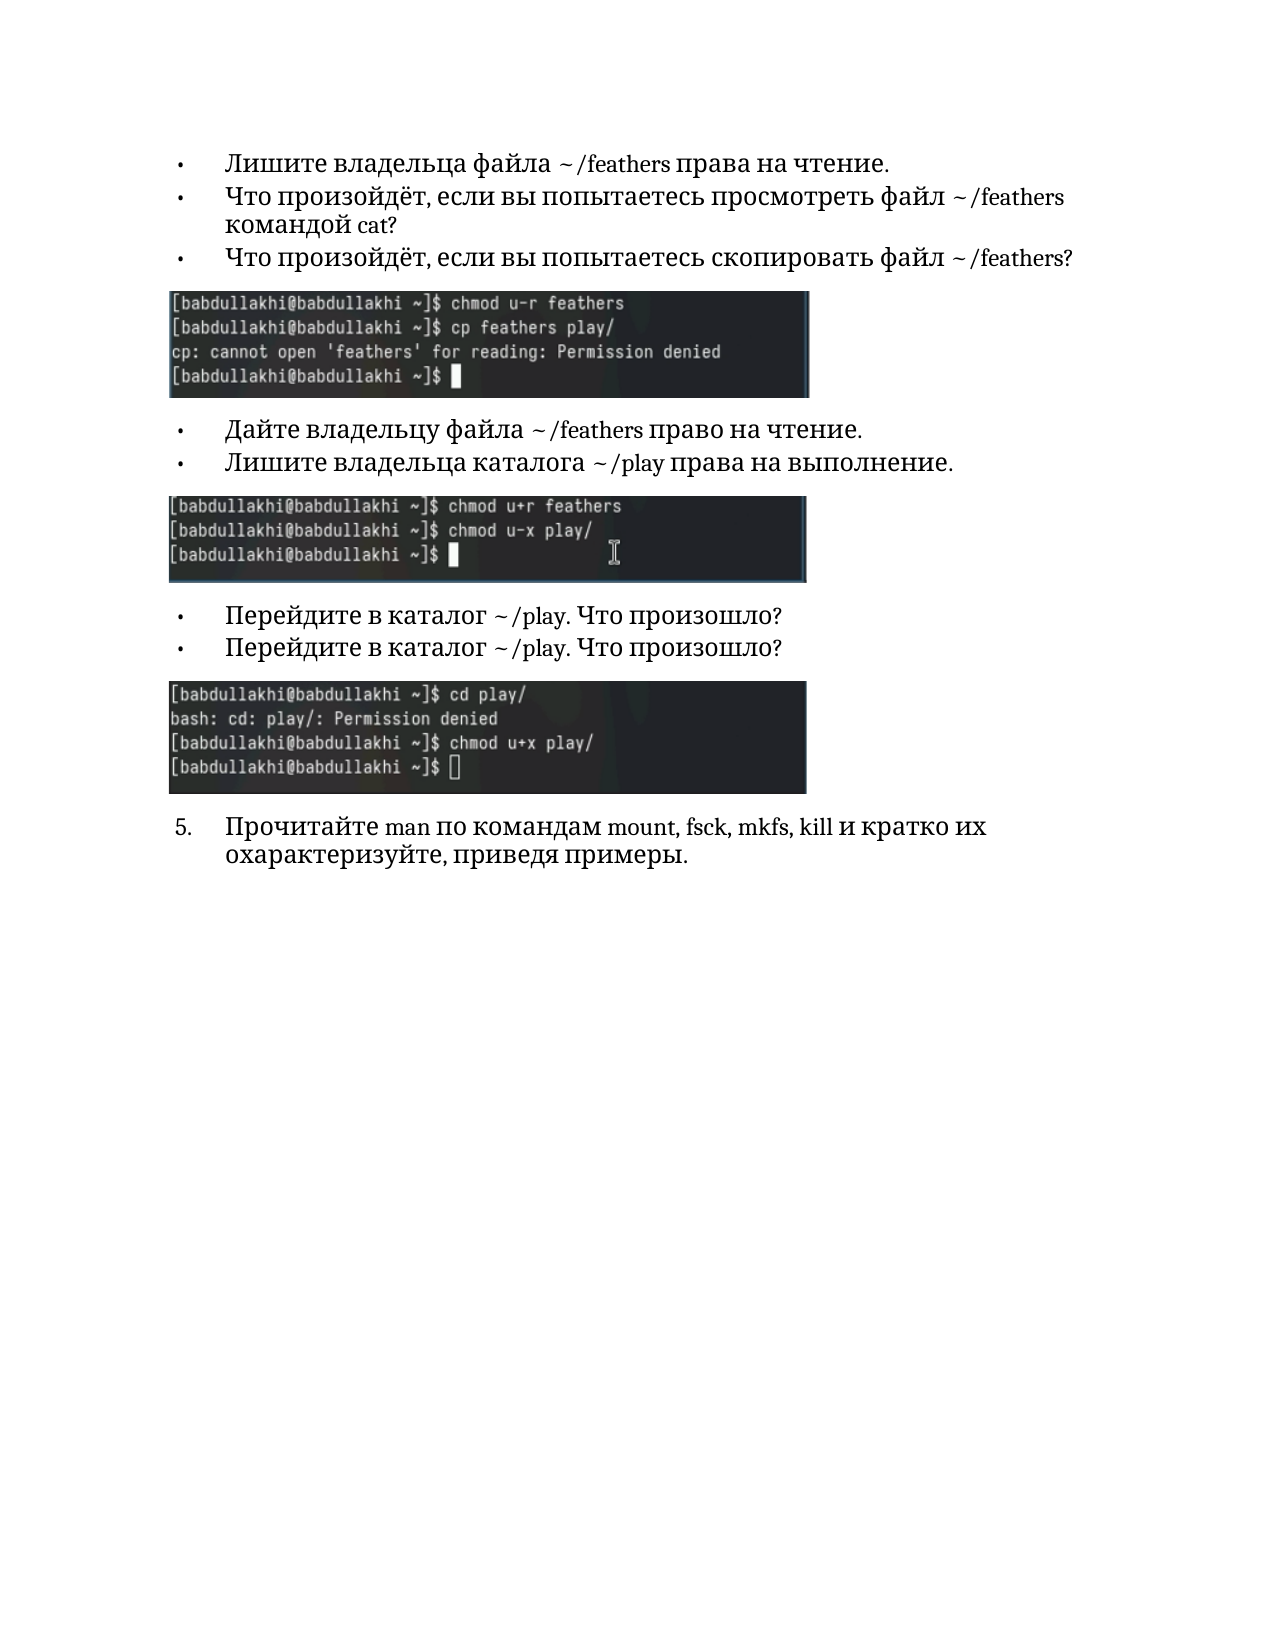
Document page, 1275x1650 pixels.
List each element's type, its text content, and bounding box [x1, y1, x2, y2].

list Лишите владельца каталога ~/play права на выполнение. [175, 448, 1125, 477]
list Что произойдёт, если вы попытаетесь скопировать файл ~/feathers? [175, 244, 1125, 272]
list Что произойдёт, если вы попытаетесь просмотреть файл ~/feathers командой cat? [175, 182, 1125, 240]
list Прочитайте man по командам mount, fsck, mkfs, kill и кратко их охарактеризуйте, приведя примеры. [175, 813, 1125, 870]
list Перейдите в каталог ~/play. Что произошло? [175, 602, 1125, 630]
picture [168, 496, 807, 583]
picture [168, 681, 807, 794]
picture [168, 291, 811, 398]
list Перейдите в каталог ~/play. Что произошло? [175, 634, 1125, 663]
list Лишите владельца файла ~/feathers права на чтение. [175, 150, 1125, 179]
list Дайте владельцу файла ~/feathers право на чтение. [175, 416, 1125, 445]
